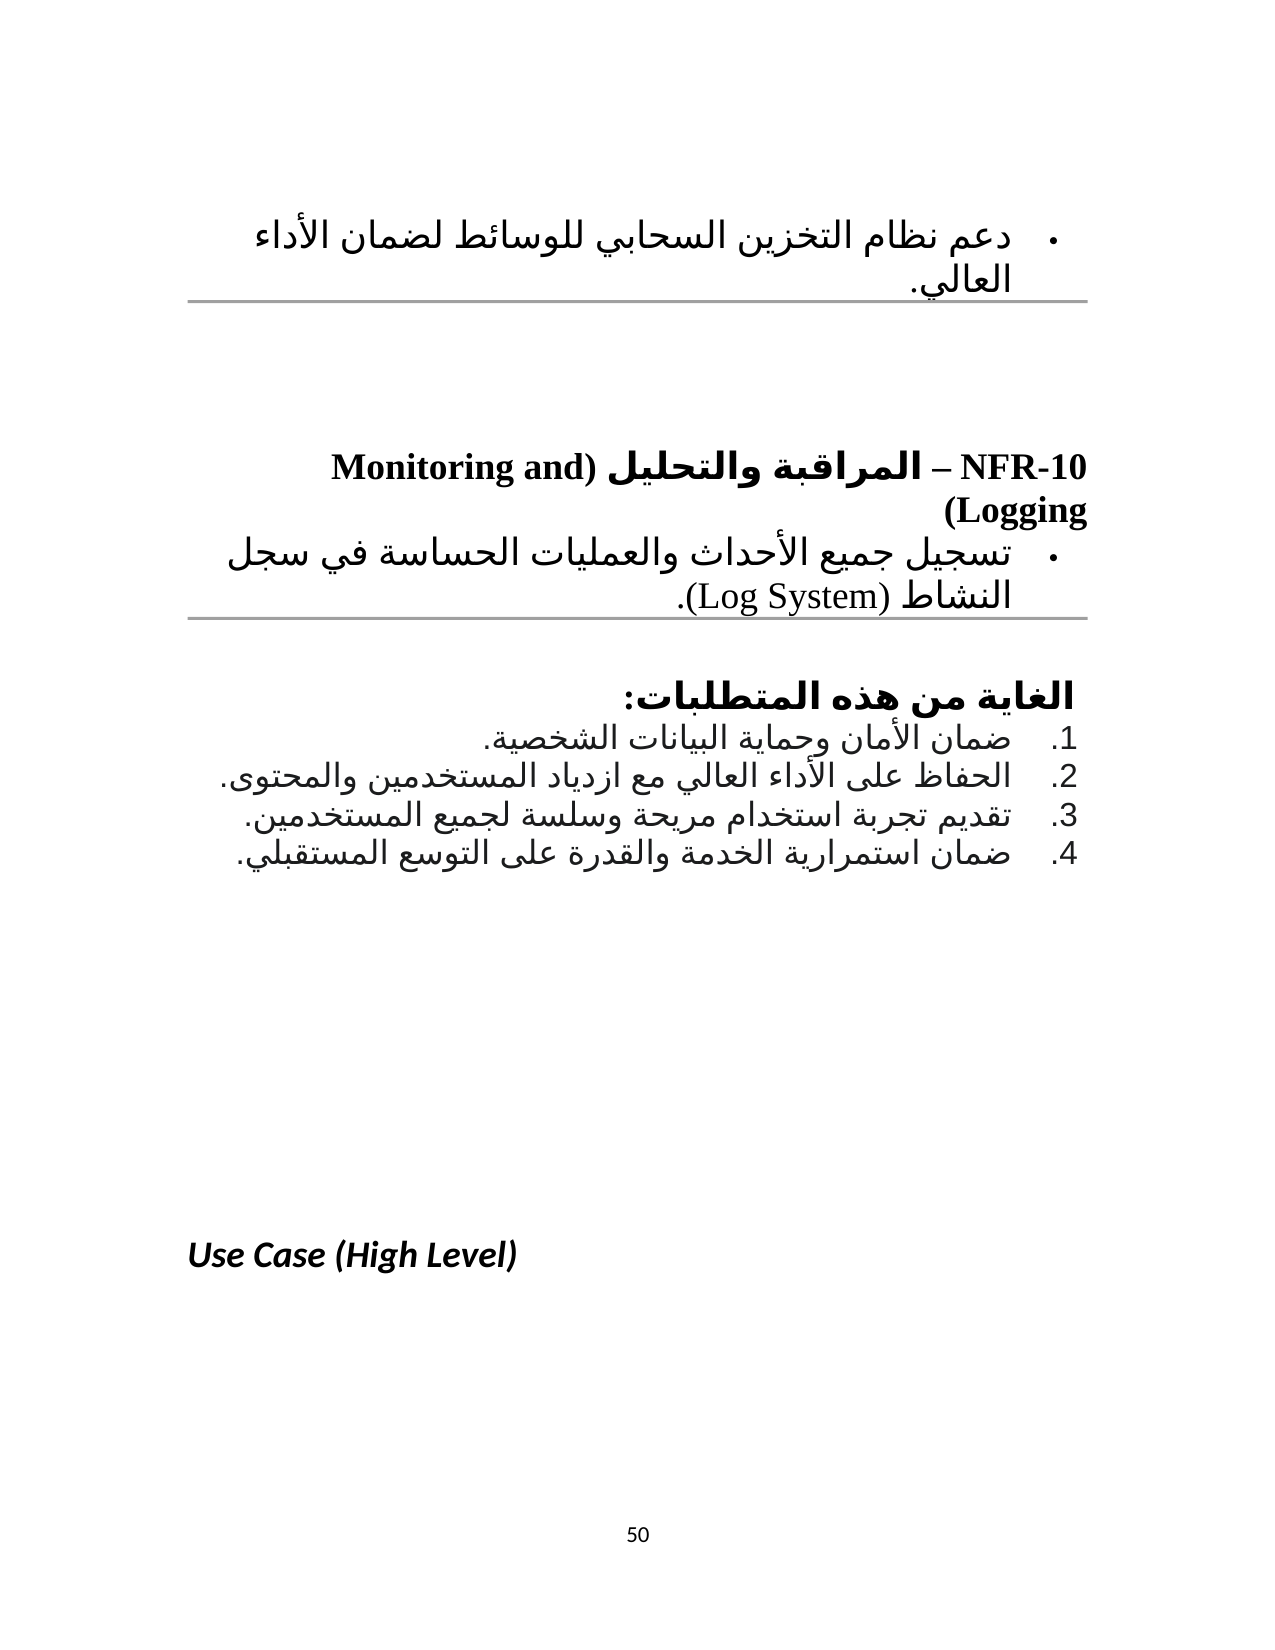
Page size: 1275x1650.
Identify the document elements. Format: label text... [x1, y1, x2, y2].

list ضمان الأمان وحماية البيانات الشخصية. [187, 718, 1050, 756]
list الحفاظ على الأداء العالي مع ازدياد المستخدمين والمحتوى. [187, 756, 1050, 795]
list دعم نظام التخزين السحابي للوسائط لضمان الأداء العالي. [187, 214, 1050, 300]
list ضمان استمرارية الخدمة والقدرة على التوسع المستقبلي. [187, 833, 1050, 872]
list تسجيل جميع الأحداث والعمليات الحساسة في سجل النشاط (Log System). [187, 531, 1050, 616]
list تقديم تجربة استخدام مريحة وسلسة لجميع المستخدمين. [187, 795, 1050, 833]
text الغاية من هذه المتطلبات: [187, 675, 1087, 718]
text NFR-10 – المراقبة والتحليل (Monitoring and Logging) [187, 444, 1087, 531]
text Use Case (High Level) [187, 1231, 1087, 1277]
